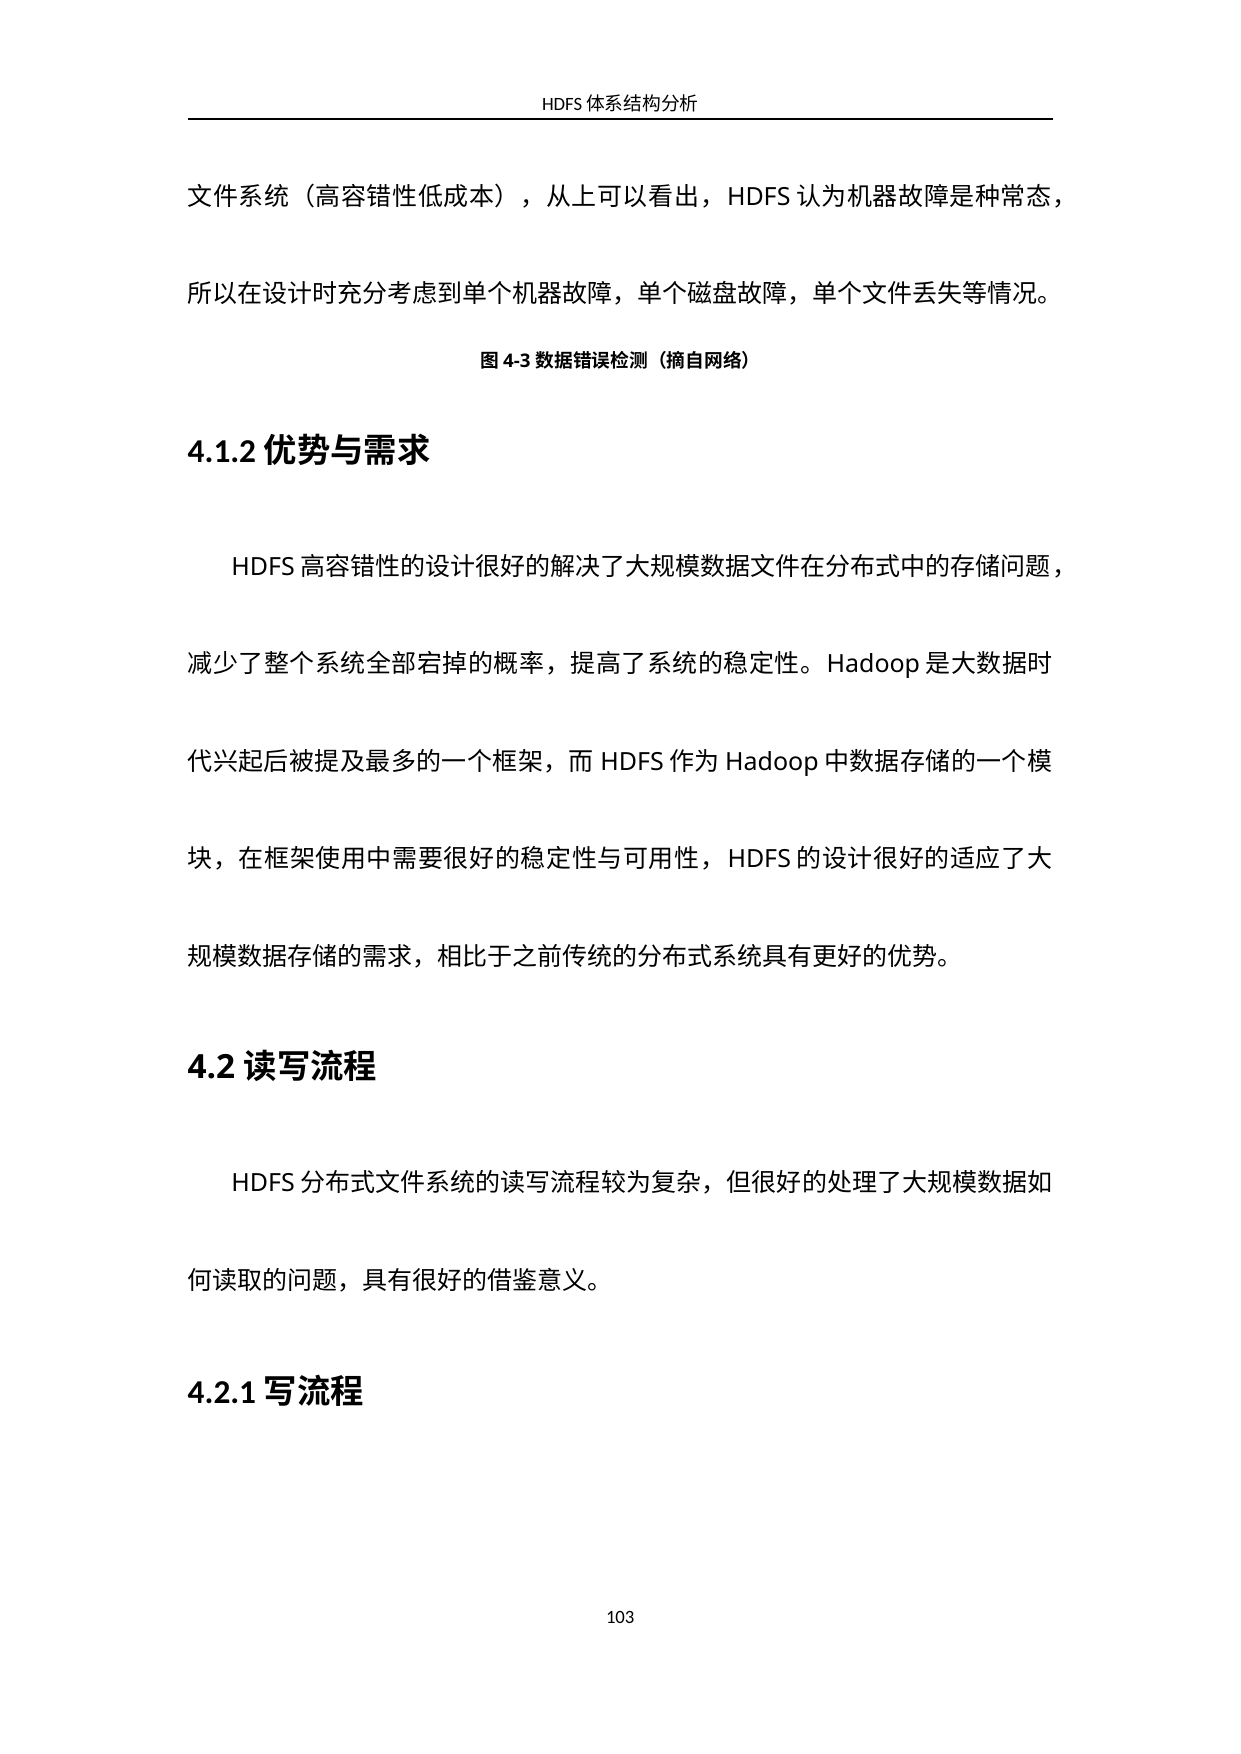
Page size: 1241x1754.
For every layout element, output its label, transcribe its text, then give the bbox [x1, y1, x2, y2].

subtitle 4.2 读写流程 [187, 1032, 1053, 1097]
text 图 4-3 数据错误检测（摘自网络） [187, 343, 1053, 375]
subtitle 4.2.1 写流程 [187, 1356, 1053, 1421]
text HDFS存储理念是以最少的钱买最烂的机器并实现最安全、难度高的分布式文件系统（高容错性低成本），从上可以看出，HDFS认为机器故障是种常态，所以在设计时充分考虑到单个机器故障，单个磁盘故障，单个文件丢失等情况。 [187, 162, 1053, 324]
text HDFS高容错性的设计很好的解决了大规模数据文件在分布式中的存储问题，减少了整个系统全部宕掉的概率，提高了系统的稳定性。Hadoop是大数据时代兴起后被提及最多的一个框架，而HDFS作为Hadoop中数据存储的一个模块，在框架使用中需要很好的稳定性与可用性，HDFS的设计很好的适应了大规模数据存储的需求，相比于之前传统的分布式系统具有更好的优势。 [187, 532, 1053, 987]
text HDFS分布式文件系统的读写流程较为复杂，但很好的处理了大规模数据如何读取的问题，具有很好的借鉴意义。 [187, 1148, 1053, 1311]
subtitle 4.1.2 优势与需求 [187, 416, 1053, 481]
